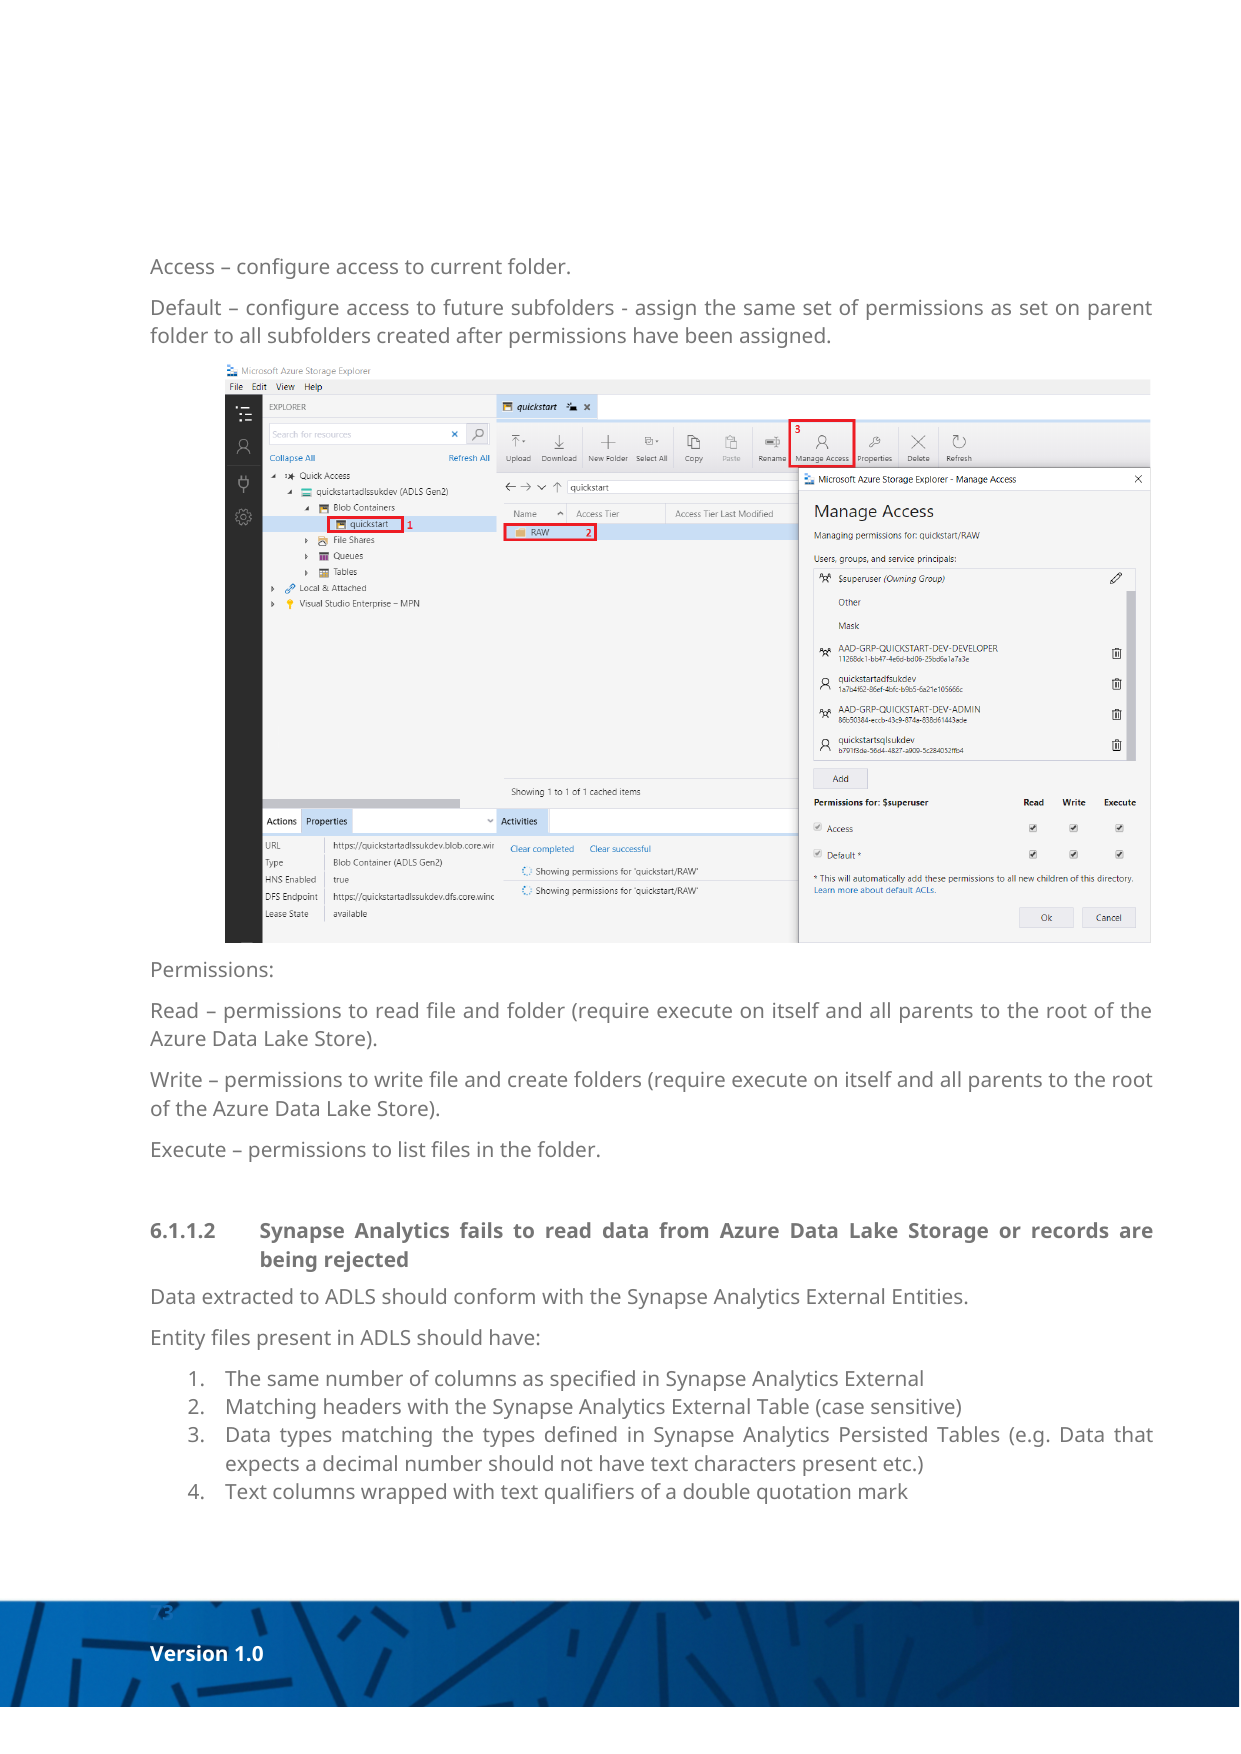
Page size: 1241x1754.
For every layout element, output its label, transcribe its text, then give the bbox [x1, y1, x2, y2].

list Matching headers with the Synapse Analytics External Table (case sensitive) [187, 1392, 1155, 1421]
list Text columns wrapped with text qualifiers of a double quotation mark [187, 1477, 1155, 1506]
text Read – permissions to read file and folder (require execute on itself and all parents to the root of the Azure Data Lake Store). [150, 996, 1155, 1053]
picture [225, 362, 1151, 943]
list Data types matching the types defined in Synapse Analytics Persisted Tables (e.g. Data that expects a decimal number should not have text characters present etc.) [187, 1421, 1155, 1477]
subtitle Synapse Analytics fails to read data from Azure Data Lake Storage or records are being rejected [150, 1217, 1155, 1273]
text Access – configure access to current folder. [150, 252, 1155, 281]
text Execute – permissions to list files in the folder. [150, 1135, 1155, 1163]
text Data extracted to ADLS should conform with the Synapse Analytics External Entities. [150, 1282, 1155, 1310]
text Entity files present in ADLS should have: [150, 1323, 1155, 1351]
text Default – configure access to future subfolders - assign the same set of permissions as set on parent folder to all subfolders created after permissions have been assigned. [150, 293, 1155, 350]
list The same number of columns as specified in Synapse Analytics External [187, 1364, 1155, 1392]
text Permissions: [150, 955, 1155, 983]
text Write – permissions to write file and create folders (require execute on itself and all parents to the root of the Azure Data Lake Store). [150, 1065, 1155, 1122]
picture [0, 1598, 1240, 1707]
